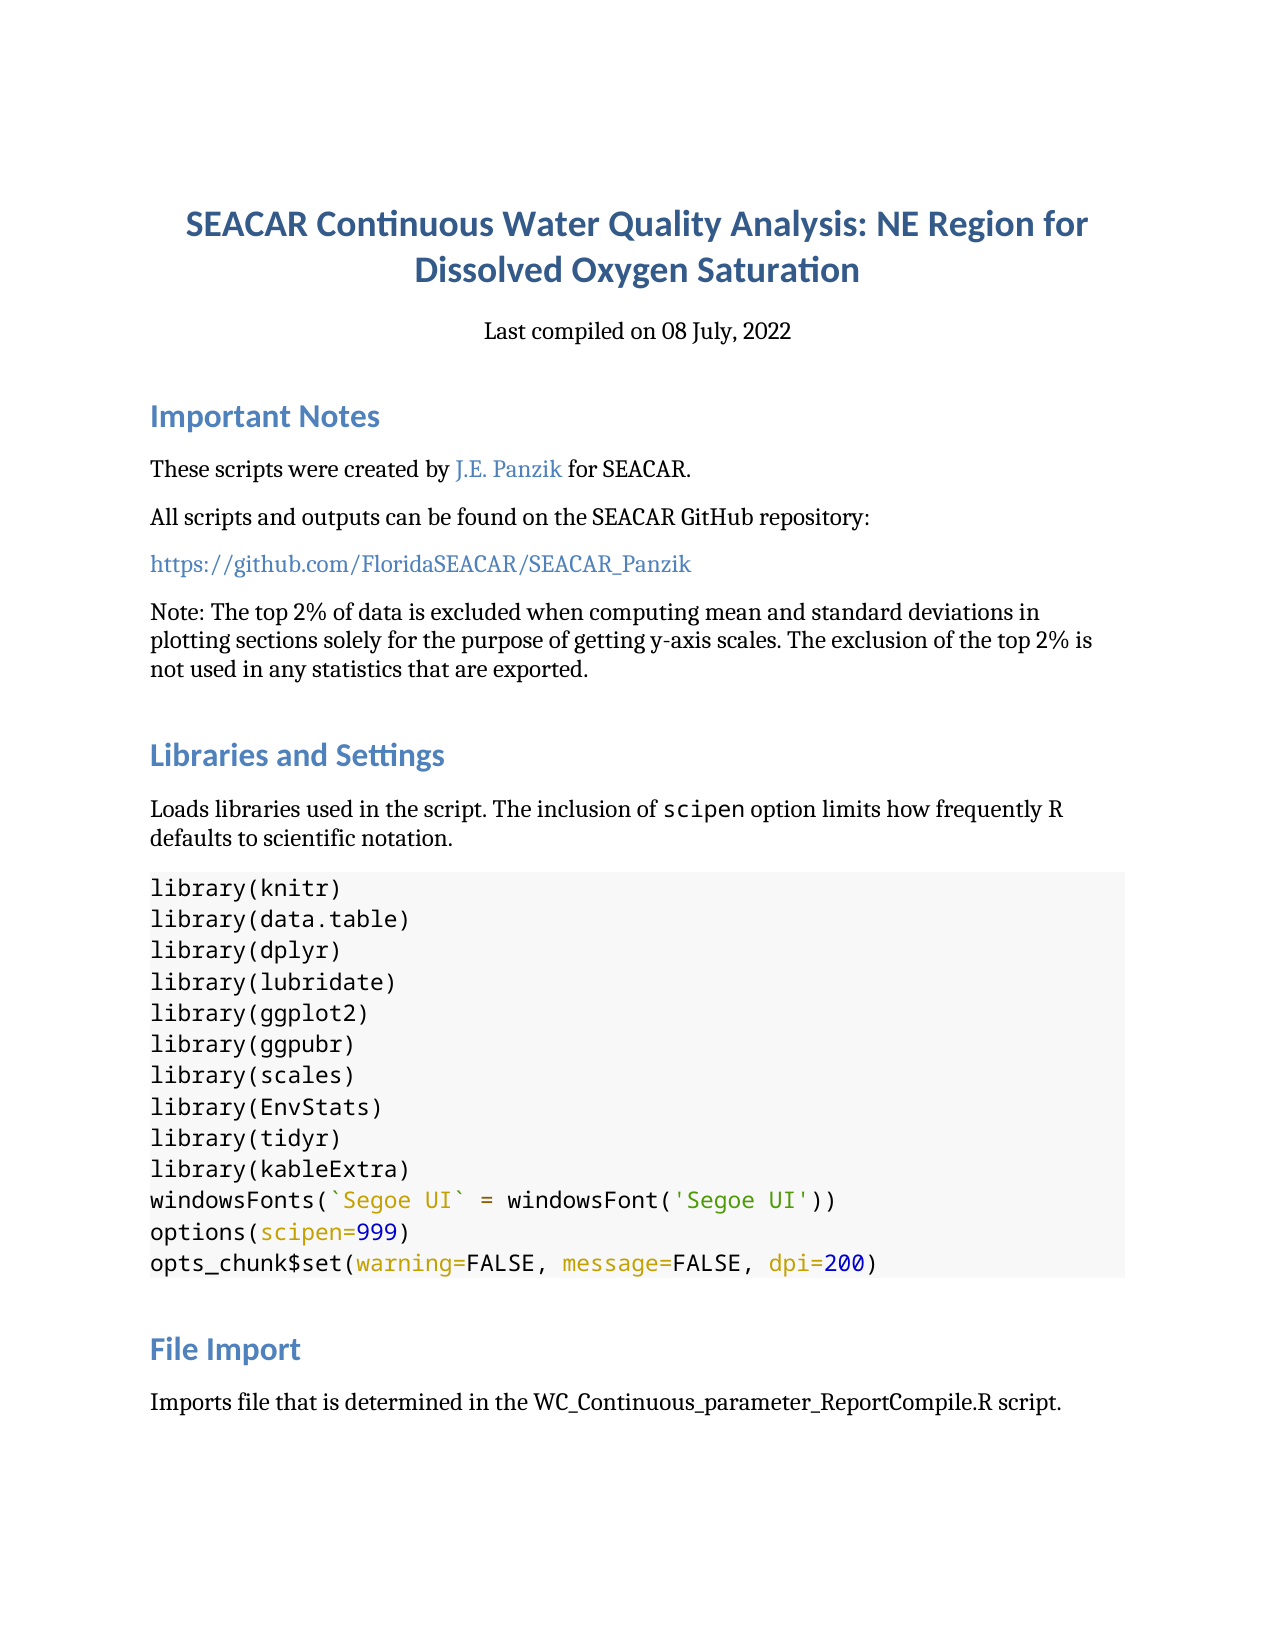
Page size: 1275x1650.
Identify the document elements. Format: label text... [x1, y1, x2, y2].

text Last compiled on 08 July, 2022 [150, 317, 1125, 345]
text These scripts were created by J.E. Panzik for SEACAR. [150, 455, 1125, 484]
text All scripts and outputs can be found on the SEACAR GitHub repository: [150, 502, 1125, 531]
text https://github.com/FloridaSEACAR/SEACAR_Panzik [150, 550, 1125, 579]
subtitle Libraries and Settings [150, 734, 1125, 774]
subtitle File Import [150, 1328, 1125, 1369]
subtitle Important Notes [150, 395, 1125, 436]
text Imports file that is determined in the WC_Continuous_parameter_ReportCompile.R script. [150, 1388, 1125, 1416]
text Loads libraries used in the script. The inclusion of scipen option limits how frequently R defaults to scientific notation. [150, 793, 1125, 853]
title SEACAR Continuous Water Quality Analysis: NE Region for Dissolved Oxygen Saturation [150, 200, 1125, 292]
text Note: The top 2% of data is excluded when computing mean and standard deviations in plotting sections solely for the purpose of getting y-axis scales. The exclusion of the top 2% is not used in any statistics that are exported. [150, 597, 1125, 684]
text library(knitr) library(data.table) library(dplyr) library(lubridate) library(ggplot2) library(ggpubr) library(scales) library(EnvStats) library(tidyr) library(kableExtra) windowsFonts(`Segoe UI` = windowsFont('Segoe UI')) options(scipen=999) opts_chunk$set(warning=FALSE, message=FALSE, dpi=200) [342, 872, 1125, 1278]
